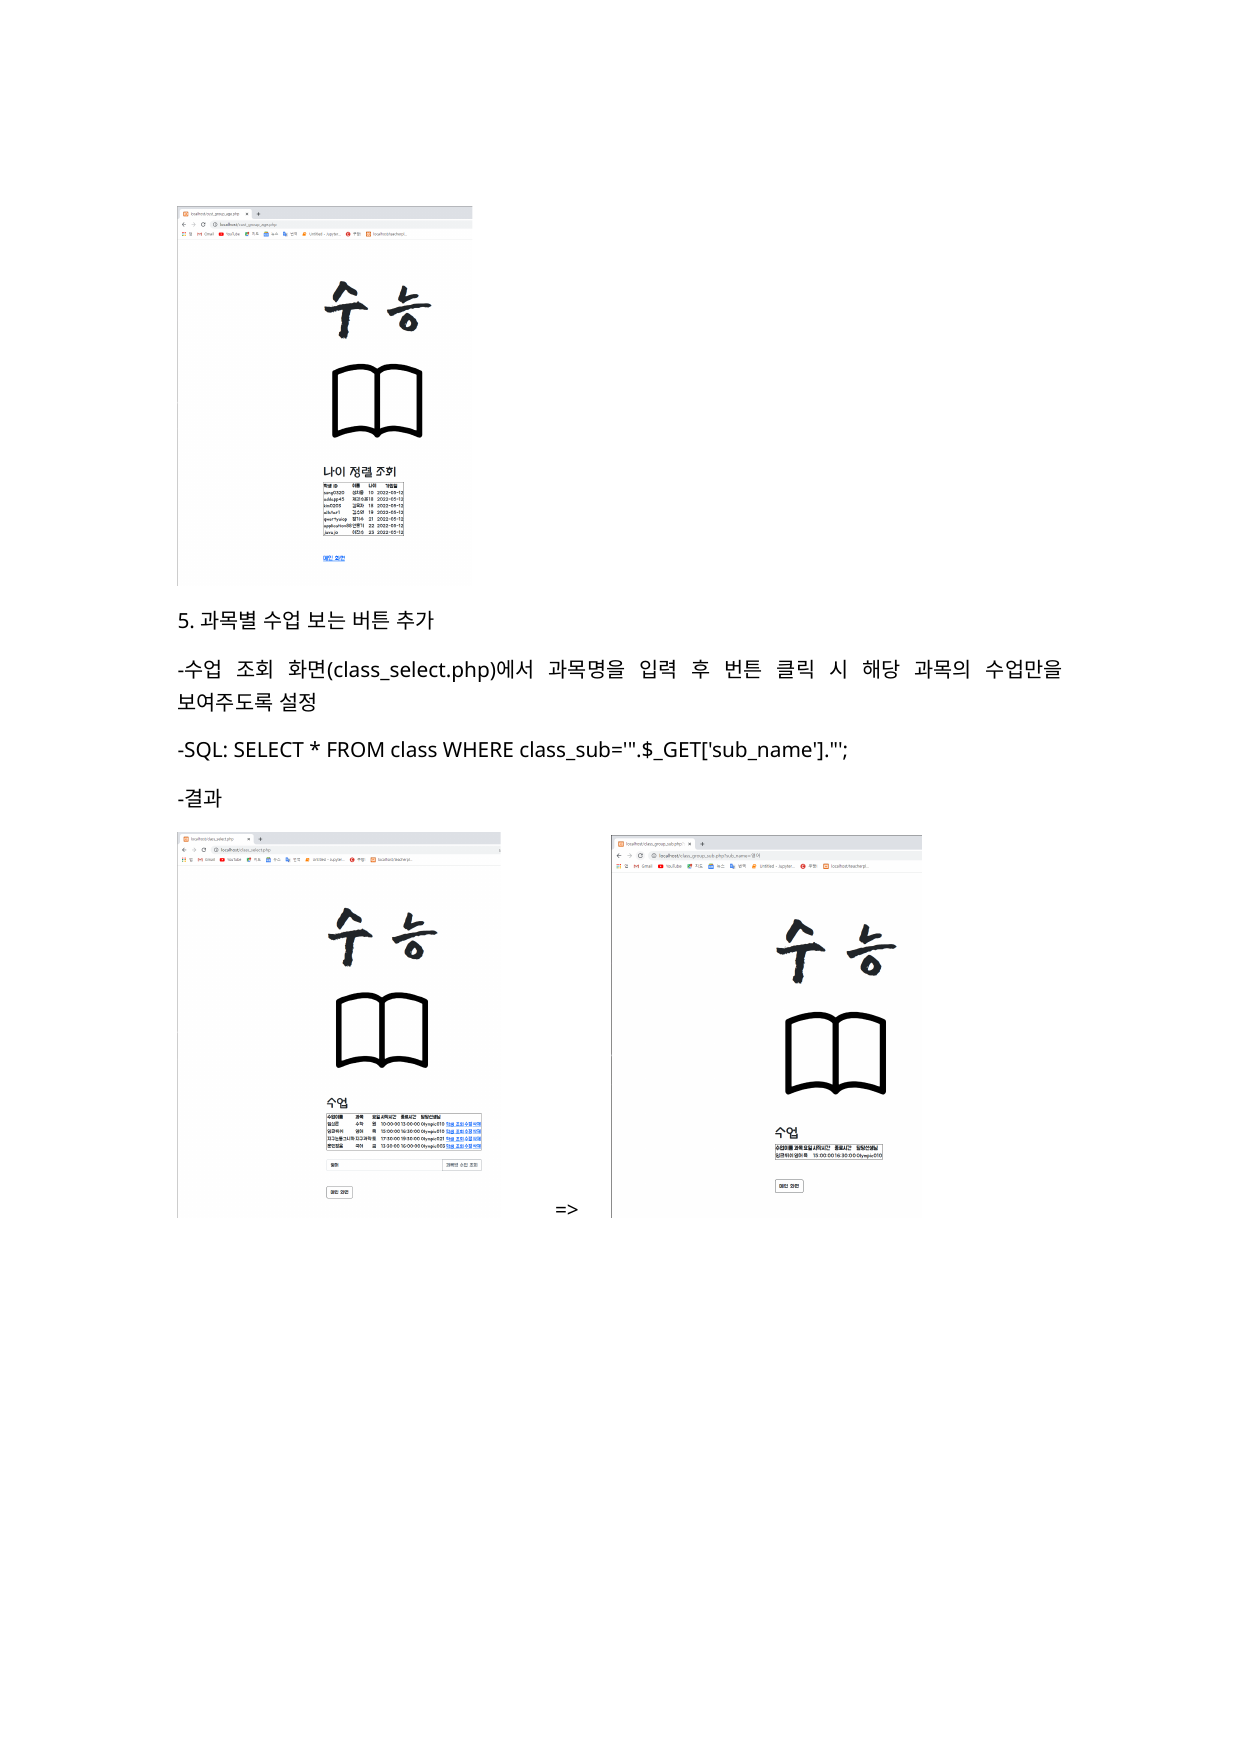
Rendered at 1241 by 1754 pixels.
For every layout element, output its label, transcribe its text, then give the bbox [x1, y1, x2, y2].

picture [611, 835, 922, 1218]
text -SQL: SELECT * FROM class WHERE class_sub='".$_GET['sub_name']."'; [177, 735, 1063, 764]
text -결과 [177, 783, 1063, 813]
picture [177, 832, 501, 1218]
text 5. 과목별 수업 보는 버튼 추가 [177, 604, 1063, 634]
text -수업 조회 화면(class_select.php)에서 과목명을 입력 후 번튼 클릭 시 해당 과목의 수업만을 보여주도록 설정 [177, 653, 1063, 716]
picture [177, 206, 473, 586]
